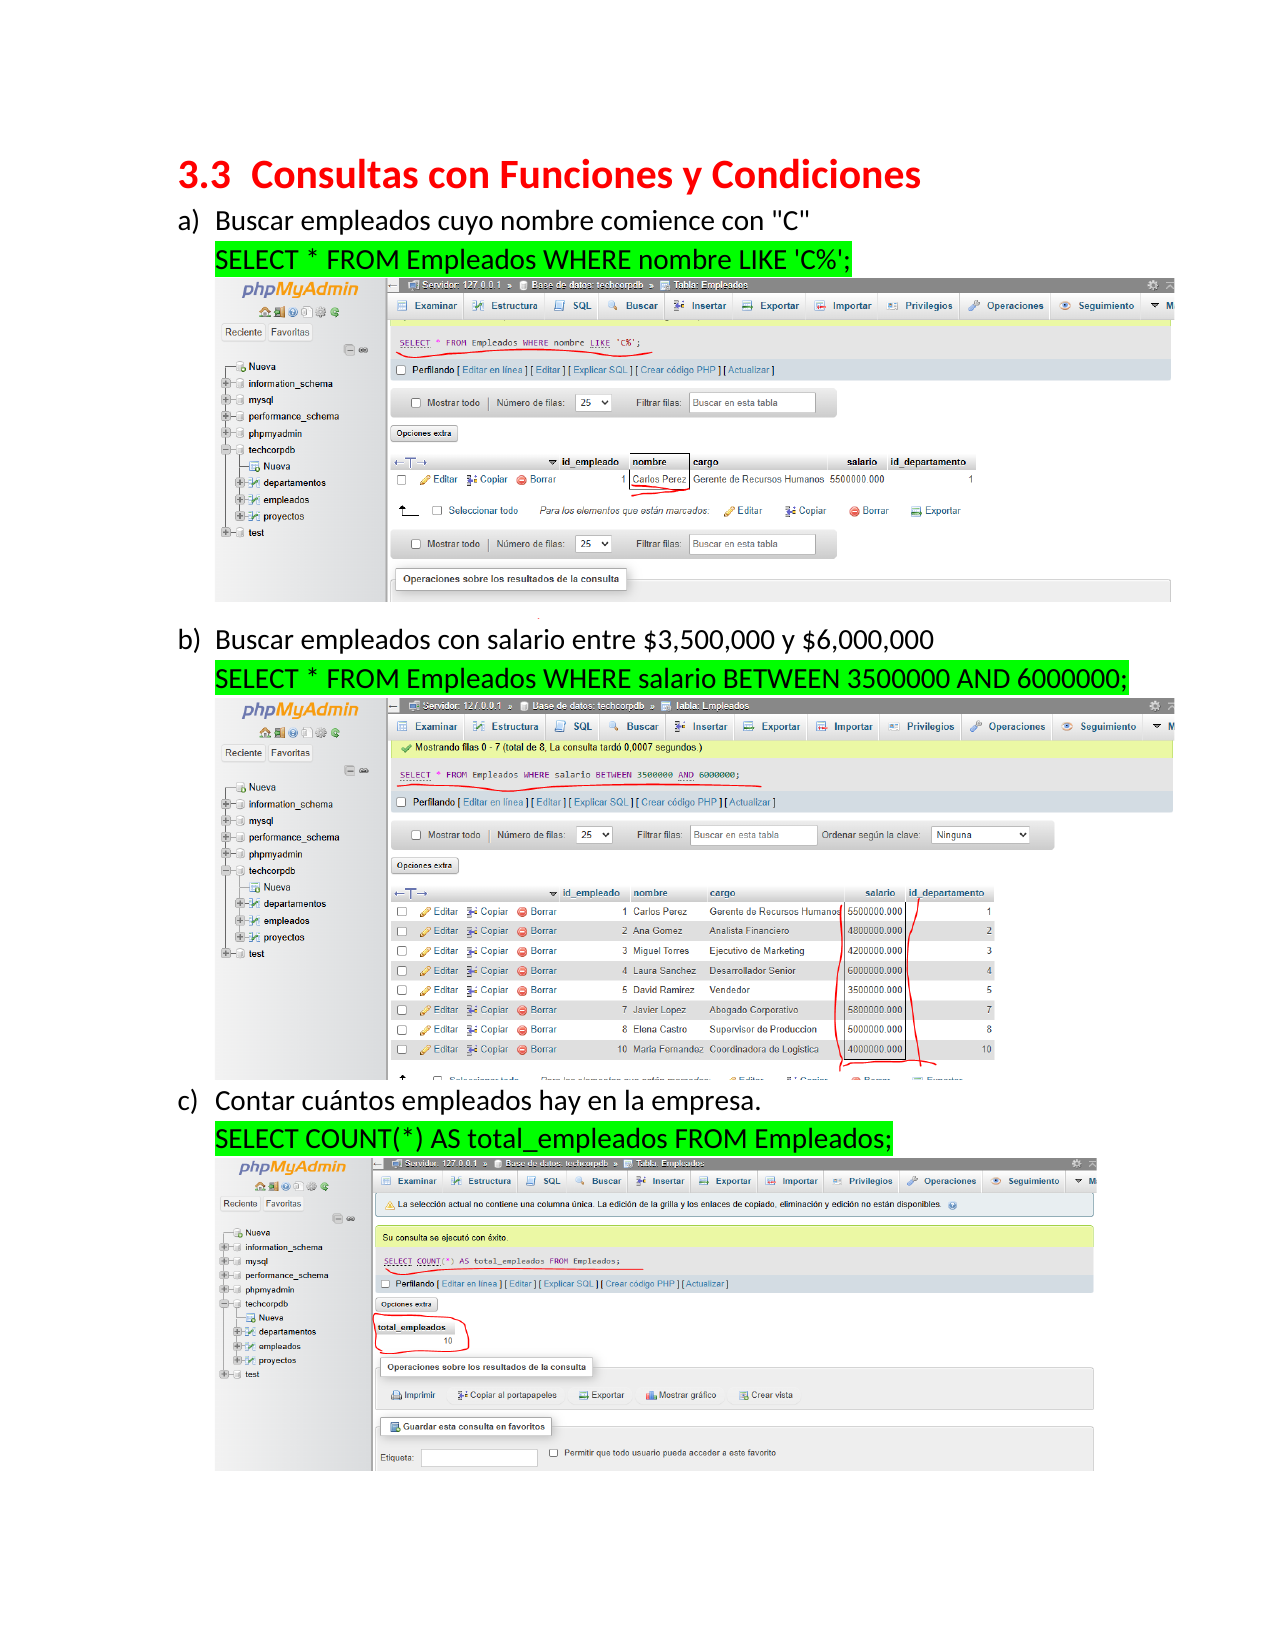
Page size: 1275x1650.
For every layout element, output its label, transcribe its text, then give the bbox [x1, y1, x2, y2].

picture [214, 1158, 1097, 1471]
picture [214, 278, 1175, 619]
picture [214, 698, 1175, 1080]
list Contar cuántos empleados hay en la empresa. SELECT COUNT(*) AS total_empleados FROM Empleados; [177, 1082, 1137, 1156]
list Buscar empleados con salario entre $3,500,000 y $6,000,000 SELECT * FROM Empleados WHERE salario BETWEEN 3500000 AND 6000000; [177, 621, 1137, 695]
list Consultas con Funciones y Condiciones [177, 148, 1137, 198]
